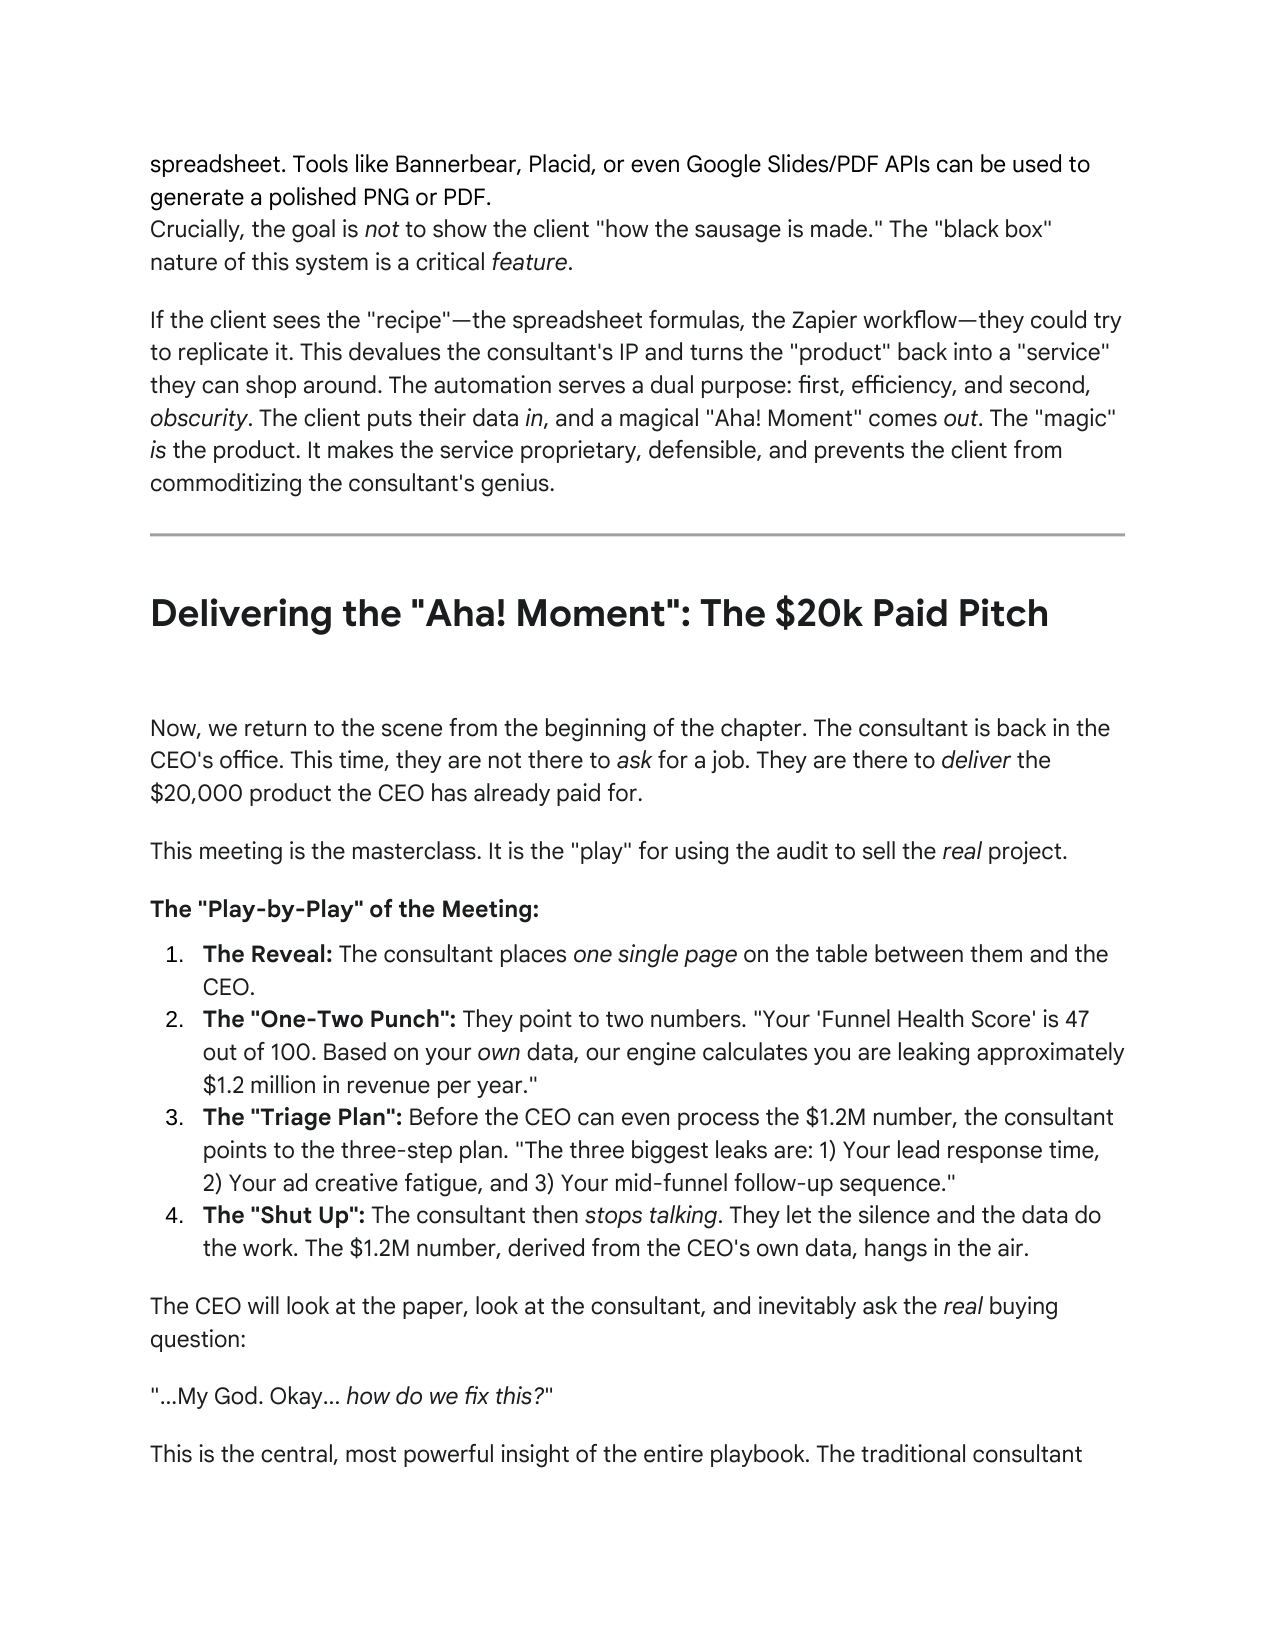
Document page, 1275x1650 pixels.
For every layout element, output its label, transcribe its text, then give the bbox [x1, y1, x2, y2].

text Crucially, the goal is not to show the client "how the sausage is made." The "black box" nature of this system is a critical feature. [150, 215, 1125, 277]
text The CEO will look at the paper, look at the consultant, and inevitably ask the real buying question: [150, 1292, 1125, 1353]
list The Reveal: The consultant places one single page on the table between them and the CEO. [165, 940, 1125, 1001]
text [150, 150, 1125, 211]
text If the client sees the "recipe"—the spreadsheet formulas, the Zapier workflow—they could try to replicate it. This devalues the consultant's IP and turns the "product" back into a "service" they can shop around. The automation serves a dual purpose: first, efficiency, and second, obscurity. The client puts their data in, and a magical "Aha! Moment" comes out. The "magic" is the product. It makes the service proprietary, defensible, and prevents the client from commoditizing the consultant's genius. [150, 306, 1125, 498]
list The "Triage Plan": Before the CEO can even process the $1.2M number, the consultant points to the three-step plan. "The three biggest leaks are: 1) Your lead response time, 2) Your ad creative fatigue, and 3) Your mid-funnel follow-up sequence." [165, 1103, 1125, 1198]
list The "Shut Up": The consultant then stops talking. They let the silence and the data do the work. The $1.2M number, derived from the CEO's own data, hangs in the air. [165, 1202, 1125, 1263]
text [150, 1440, 1125, 1469]
list The "One-Two Punch": They point to two numbers. "Your 'Funnel Health Score' is 47 out of 100. Based on your own data, our engine calculates you are leaking approximately $1.2 million in revenue per year." [165, 1005, 1125, 1099]
text Now, we return to the scene from the beginning of the chapter. The consultant is back in the CEO's office. This time, they are not there to ask for a job. They are there to deliver the $20,000 product the CEO has already paid for. [150, 714, 1125, 808]
text This meeting is the masterclass. It is the "play" for using the audit to sell the real project. [150, 837, 1125, 866]
subtitle Delivering the "Aha! Moment": The $20k Paid Pitch [150, 590, 1125, 637]
text The "Play-by-Play" of the Meeting: [150, 895, 1125, 923]
text "...My God. Okay... how do we fix this?" [150, 1382, 1125, 1411]
